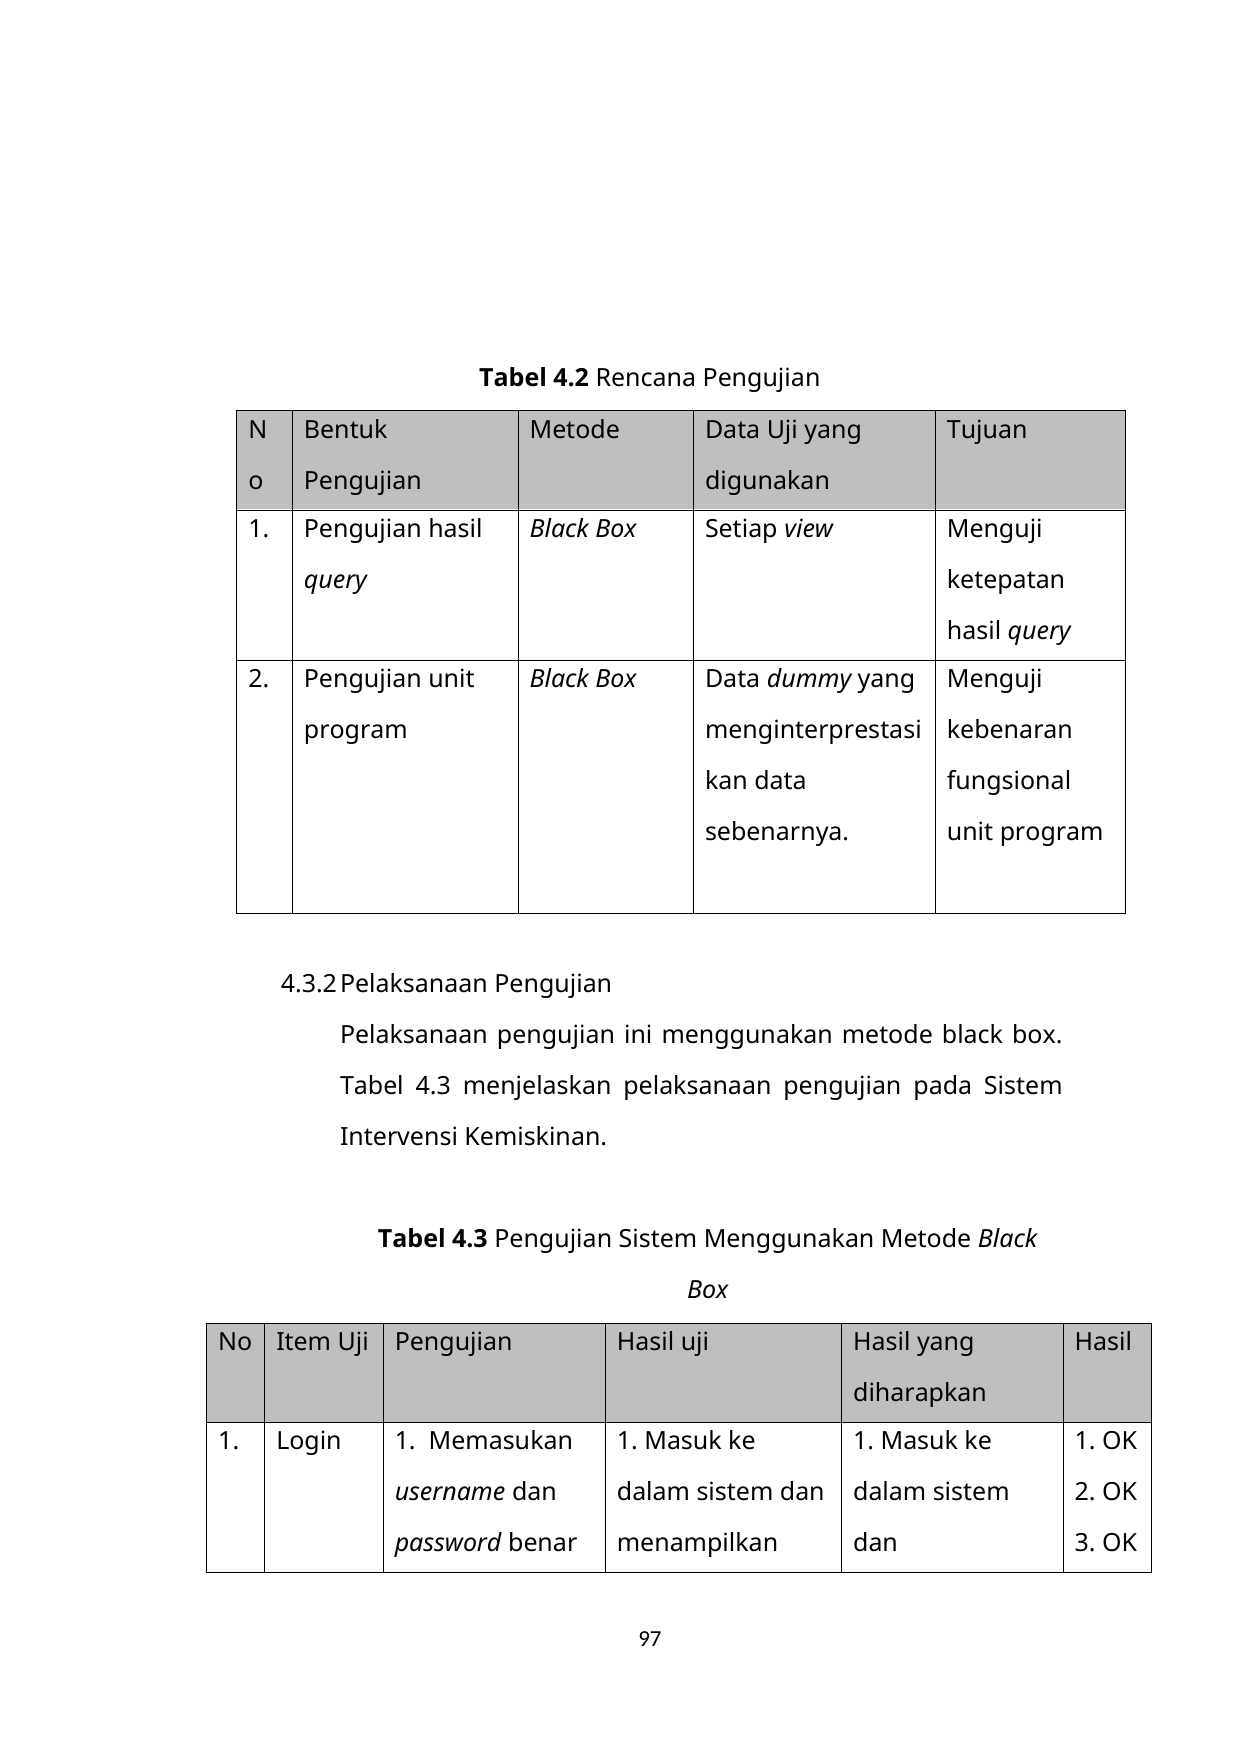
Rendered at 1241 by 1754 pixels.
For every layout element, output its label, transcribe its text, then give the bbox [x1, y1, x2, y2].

table_header Bentuk Pengujian [293, 411, 518, 509]
table_header Pengujian [384, 1324, 605, 1422]
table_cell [606, 1423, 841, 1572]
table_cell 2. [237, 661, 292, 913]
table_header Item Uji [265, 1324, 383, 1422]
table_cell Menguji kebenaran fungsional unit program [936, 661, 1125, 913]
table_cell Pengujian hasil query [293, 511, 518, 660]
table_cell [384, 1423, 605, 1572]
table_cell 1. [237, 511, 292, 660]
table_cell Data dummy yang menginterprestasikan data sebenarnya. [694, 661, 935, 913]
table_cell Setiap view [694, 511, 935, 660]
table_cell Black Box [519, 661, 693, 913]
table_cell 1. [207, 1423, 264, 1572]
text Tabel 4.3 Pengujian Sistem Menggunakan Metode Black Box [354, 1221, 1063, 1306]
table_cell Login [265, 1423, 383, 1572]
table_header No [207, 1324, 264, 1422]
table_header No [237, 411, 292, 509]
table_cell 1. OK 2. OK 3. OK [1064, 1423, 1151, 1572]
table_cell Menguji ketepatan hasil query [936, 511, 1125, 660]
text Pelaksanaan pengujian ini menggunakan metode black box. Tabel 4.3 menjelaskan pelaksanaan pengujian pada Sistem Intervensi Kemiskinan. [340, 1016, 1063, 1153]
table_header Hasil yang diharapkan [842, 1324, 1063, 1422]
table_header Hasil [1064, 1324, 1151, 1422]
table_header Data Uji yang digunakan [694, 411, 935, 509]
table_cell Pengujian unit program [293, 661, 518, 913]
table_header Tujuan [936, 411, 1125, 509]
table_cell Black Box [519, 511, 693, 660]
list Pelaksanaan Pengujian [281, 965, 1063, 999]
table_header Metode [519, 411, 693, 509]
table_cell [842, 1423, 1063, 1572]
table_header Hasil uji [606, 1324, 841, 1422]
text Tabel 4.2 Rencana Pengujian [236, 359, 1063, 393]
